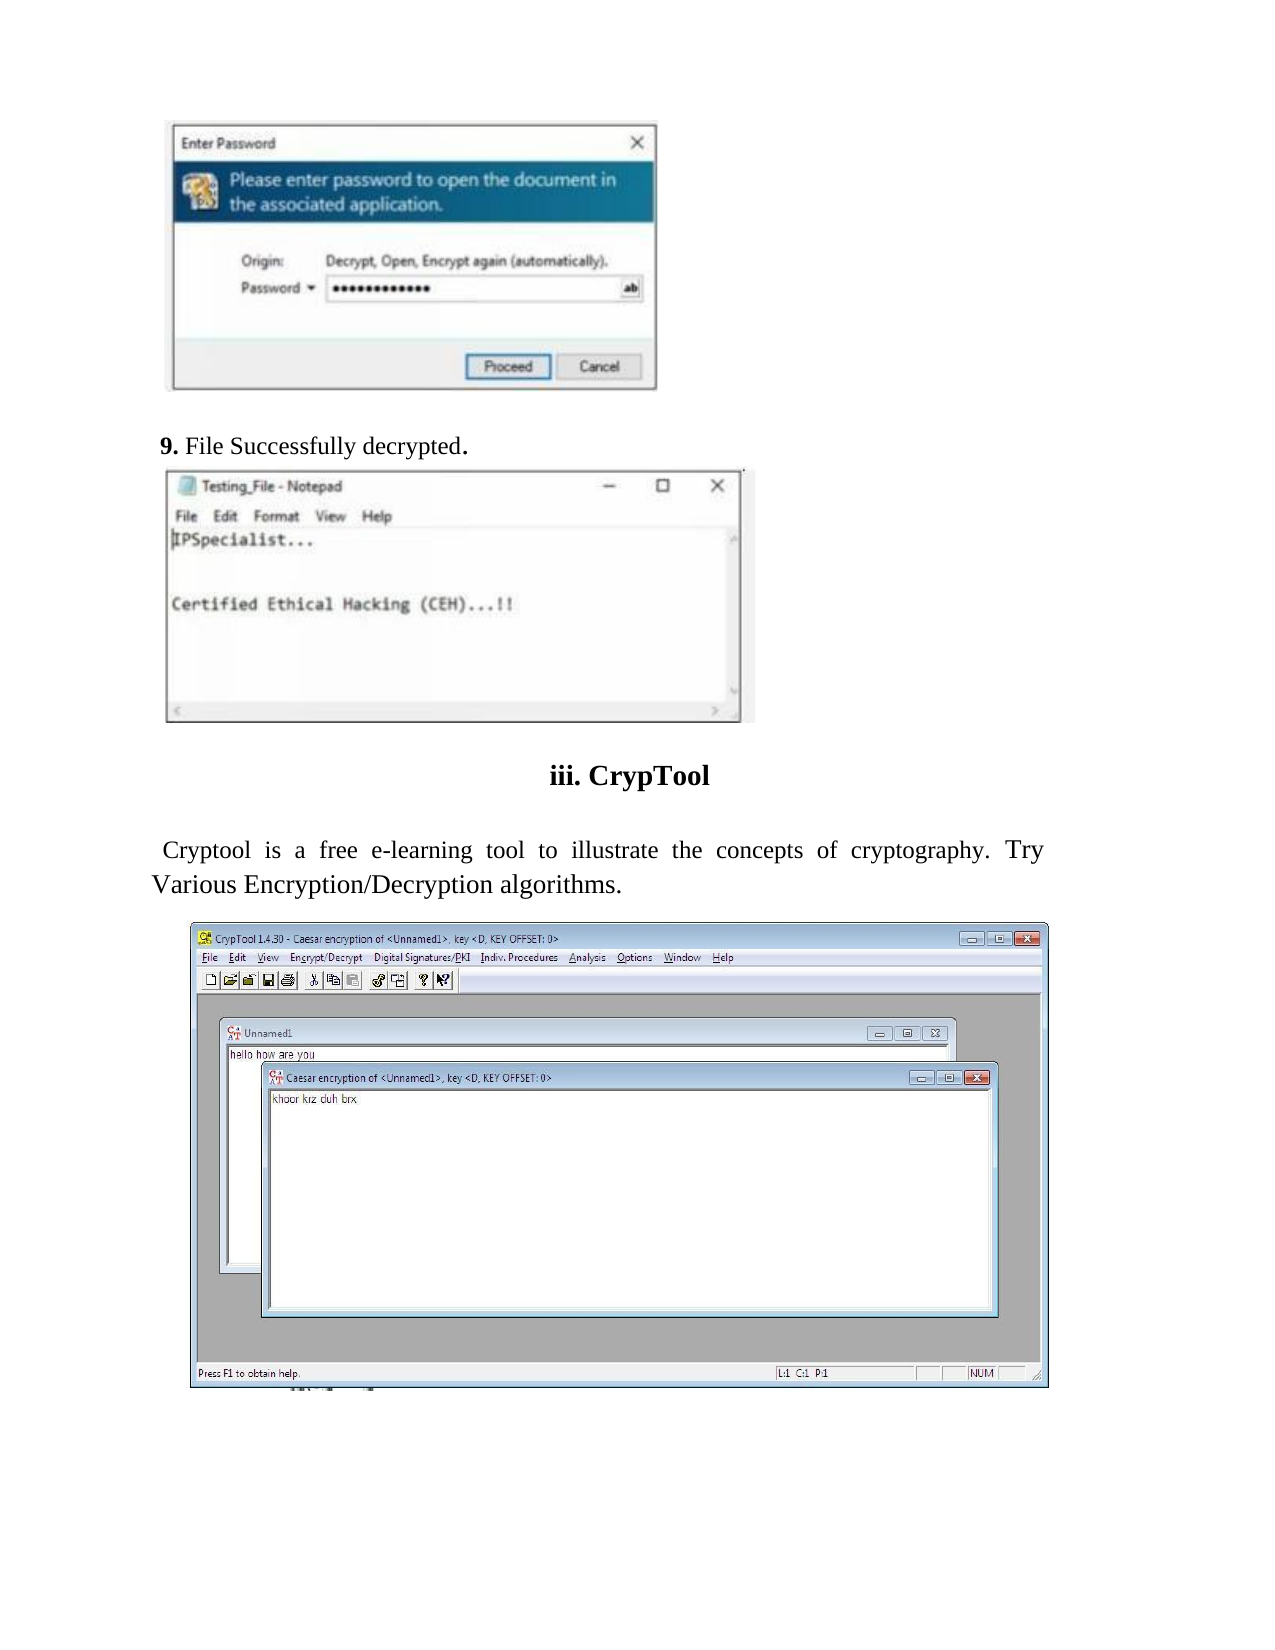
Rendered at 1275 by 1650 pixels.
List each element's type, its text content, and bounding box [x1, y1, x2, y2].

text Cryptool is a free e-learning tool to illustrate the concepts of cryptography. Try Various Encryption/Decryption algorithms. [151, 833, 1044, 899]
picture [164, 120, 659, 392]
picture [186, 920, 1049, 1391]
list File Successfully decrypted. [160, 425, 1044, 461]
picture [165, 466, 756, 723]
subtitle iii. CrypTool [150, 758, 1109, 791]
